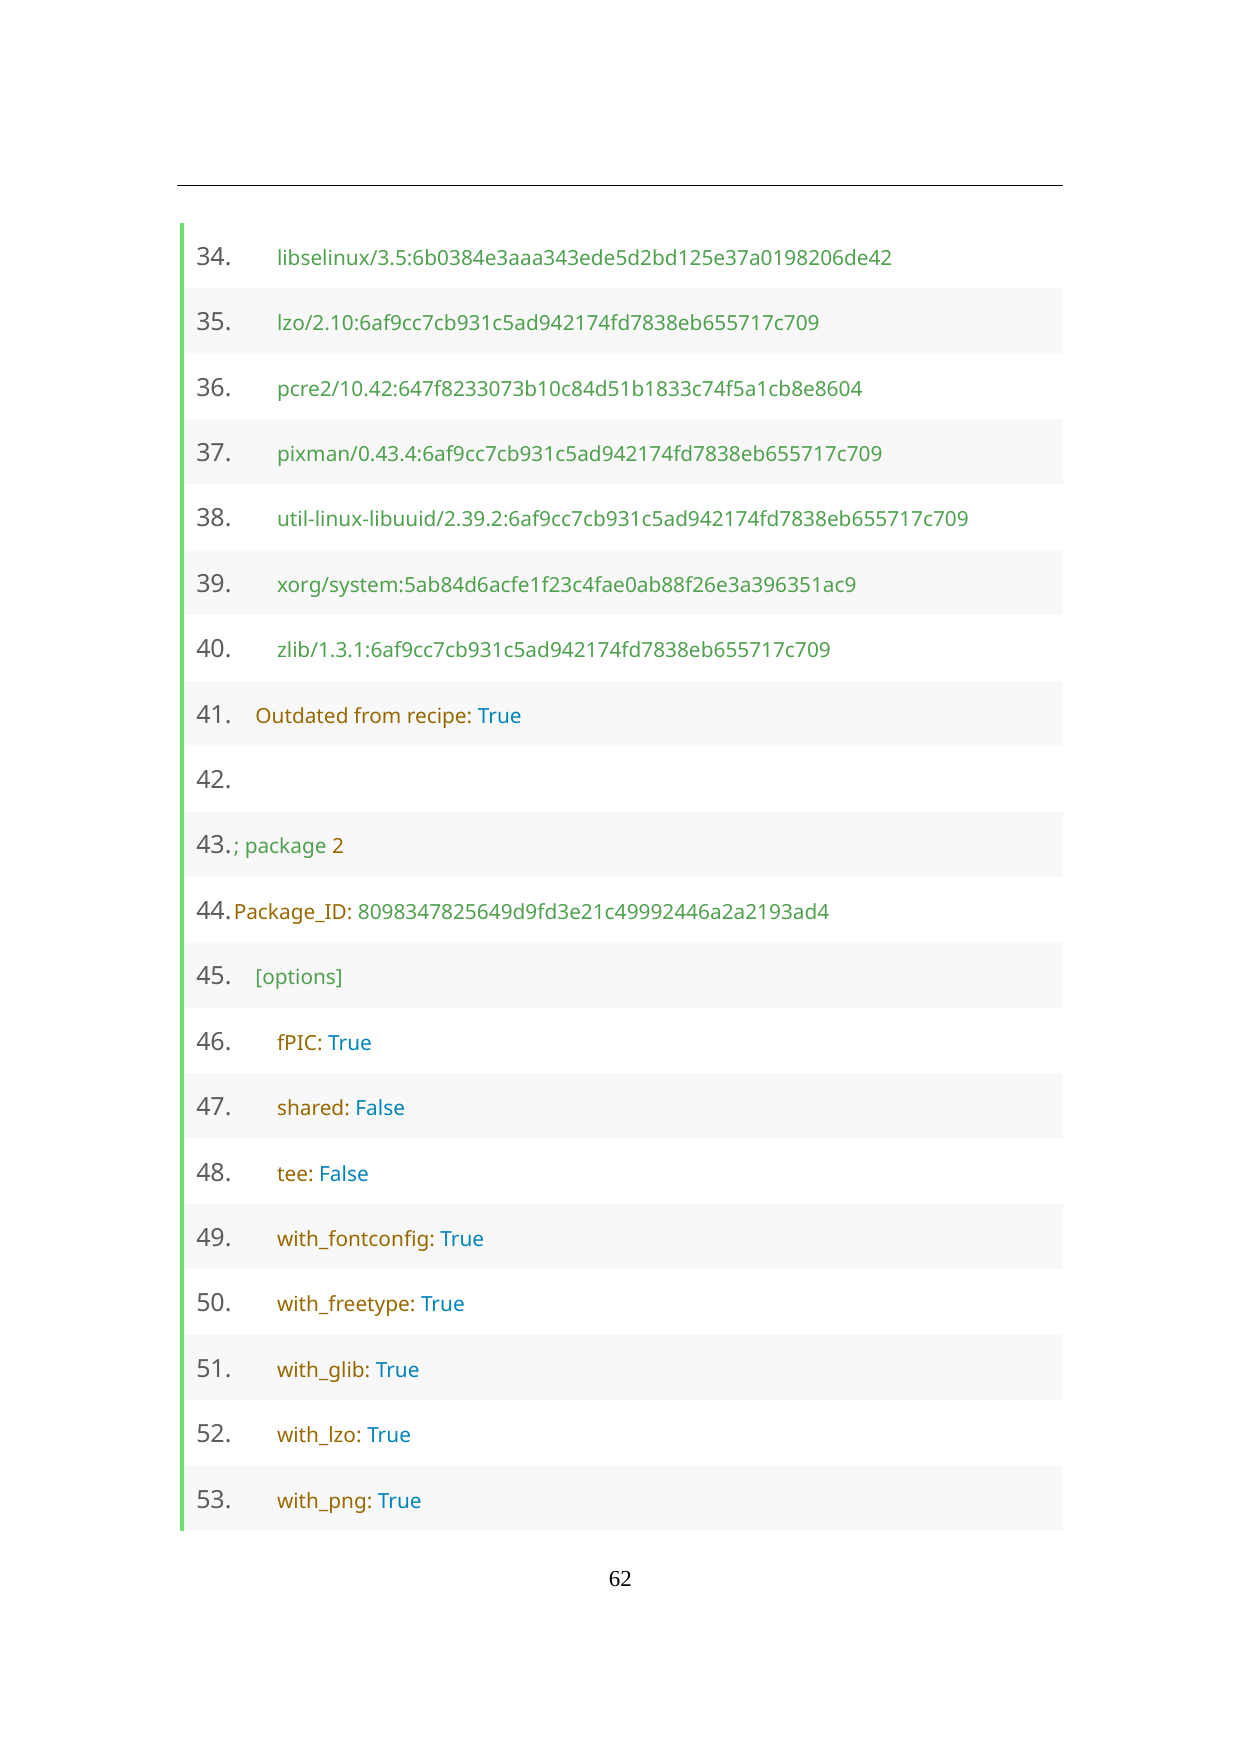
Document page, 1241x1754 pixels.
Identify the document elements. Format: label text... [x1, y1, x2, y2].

list tee: False [184, 1139, 1063, 1204]
list fPIC: True [184, 1008, 1063, 1073]
list Package_ID: 8098347825649d9fd3e21c49992446a2a2193ad4 [184, 877, 1063, 942]
list Outdated from recipe: True [184, 681, 1063, 746]
list xorg/system:5ab84d6acfe1f23c4fae0ab88f26e3a396351ac9 [184, 550, 1063, 615]
list pcre2/10.42:647f8233073b10c84d51b1833c74f5a1cb8e8604 [184, 354, 1063, 419]
list libselinux/3.5:6b0384e3aaa343ede5d2bd125e37a0198206de42 [184, 223, 1063, 288]
list shared: False [184, 1073, 1063, 1139]
list ; package 2 [184, 812, 1063, 877]
list with_lzo: True [184, 1400, 1063, 1466]
list zlib/1.3.1:6af9cc7cb931c5ad942174fd7838eb655717c709 [184, 615, 1063, 681]
list with_fontconfig: True [184, 1204, 1063, 1269]
list pixman/0.43.4:6af9cc7cb931c5ad942174fd7838eb655717c709 [184, 419, 1063, 484]
list util-linux-libuuid/2.39.2:6af9cc7cb931c5ad942174fd7838eb655717c709 [184, 484, 1063, 550]
list with_glib: True [184, 1335, 1063, 1400]
list lzo/2.10:6af9cc7cb931c5ad942174fd7838eb655717c709 [184, 288, 1063, 354]
list with_png: True [184, 1466, 1063, 1531]
list [options] [184, 942, 1063, 1008]
list with_freetype: True [184, 1269, 1063, 1335]
